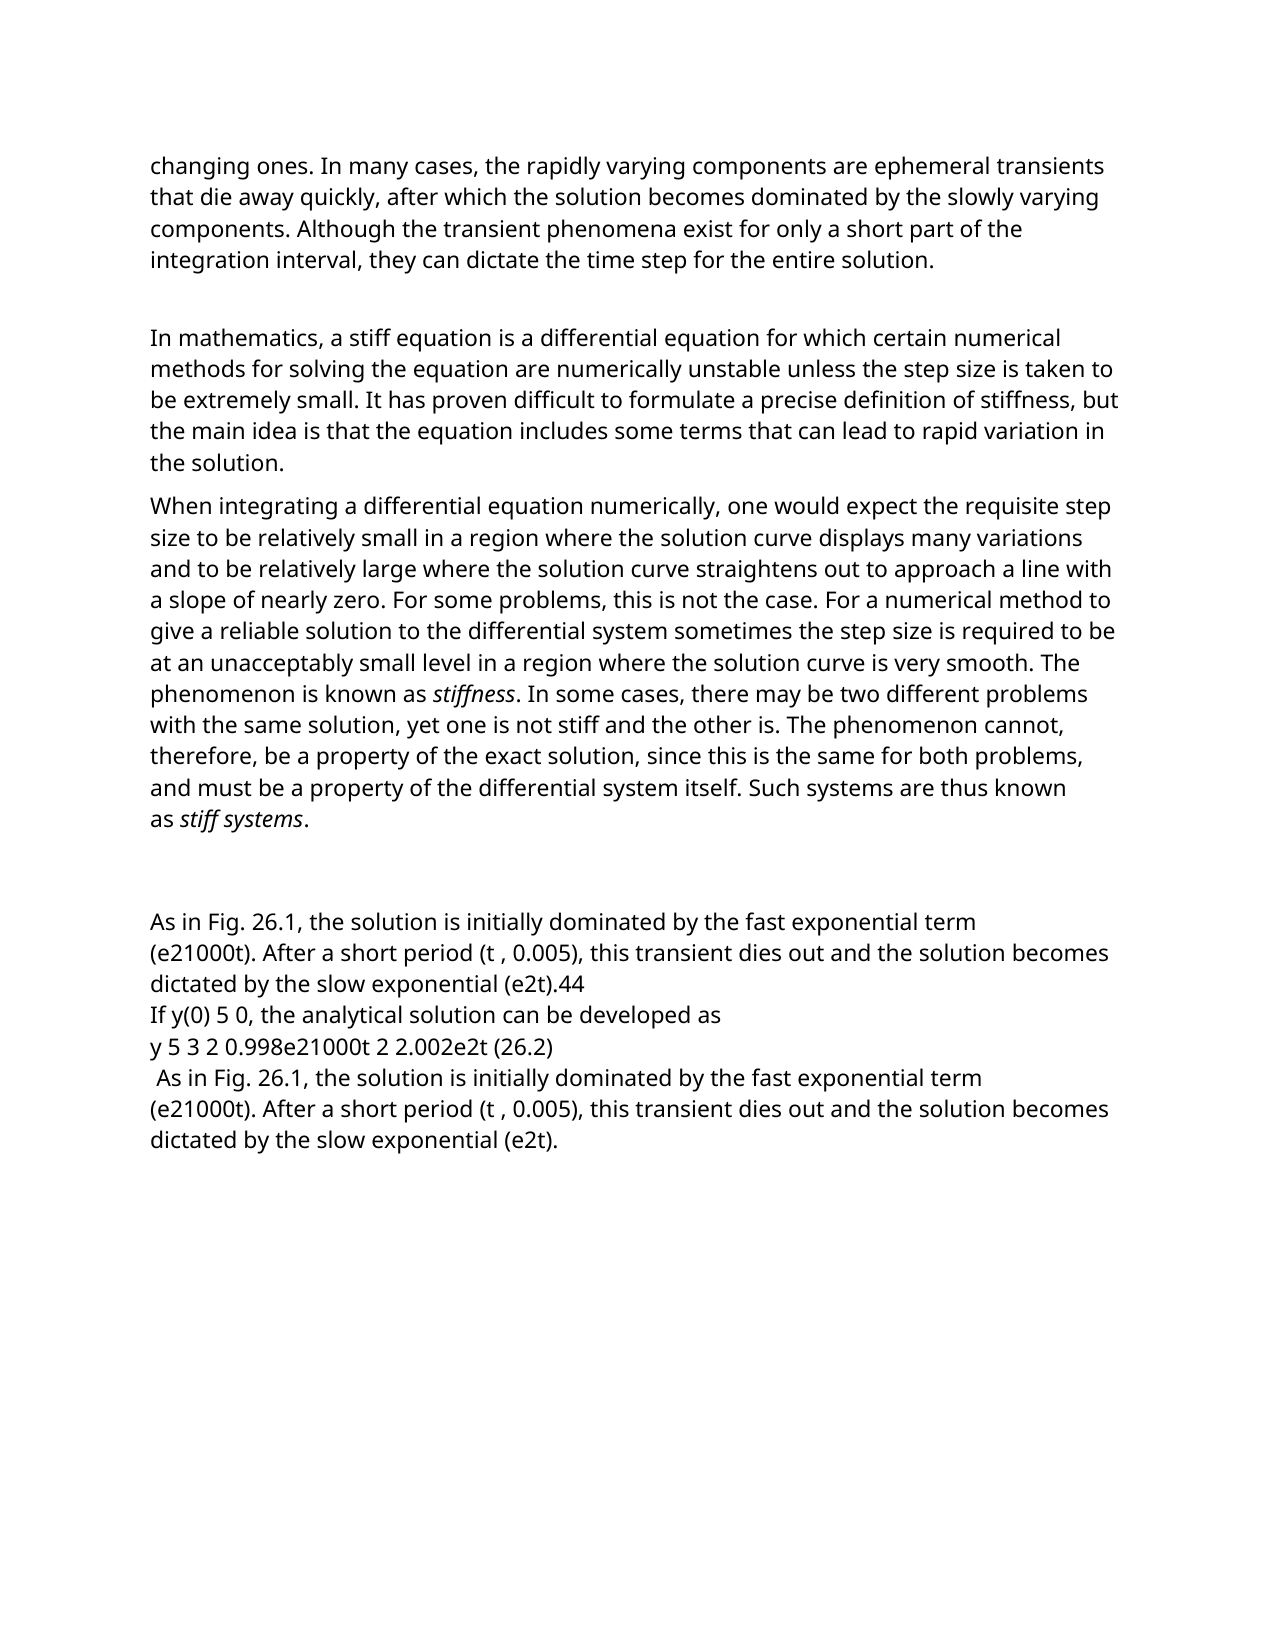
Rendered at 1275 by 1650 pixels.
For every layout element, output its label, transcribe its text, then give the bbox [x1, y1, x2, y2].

text dictated by the slow exponential (e2t). [150, 1124, 1125, 1156]
text that die away quickly, after which the solution becomes dominated by the slowly varying [150, 181, 1125, 212]
text When integrating a differential equation numerically, one would expect the requisite step size to be relatively small in a region where the solution curve displays many variations and to be relatively large where the solution curve straightens out to approach a line with a slope of nearly zero. For some problems, this is not the case. For a numerical method to give a reliable solution to the differential system sometimes the step size is required to be at an unacceptably small level in a region where the solution curve is very smooth. The phenomenon is known as stiffness. In some cases, there may be two different problems with the same solution, yet one is not stiff and the other is. The phenomenon cannot, therefore, be a property of the exact solution, since this is the same for both problems, and must be a property of the differential system itself. Such systems are thus known as stiff systems. [150, 490, 1125, 834]
text dictated by the slow exponential (e2t).44 [150, 968, 1125, 999]
text In mathematics, a stiff equation is a differential equation for which certain numerical methods for solving the equation are numerically unstable unless the step size is taken to be extremely small. It has proven difficult to formulate a precise definition of stiffness, but the main idea is that the equation includes some terms that can lead to rapid variation in the solution. [150, 287, 1125, 478]
text As in Fig. 26.1, the solution is initially dominated by the fast exponential term [150, 906, 1125, 937]
text As in Fig. 26.1, the solution is initially dominated by the fast exponential term [150, 1062, 1125, 1093]
text components. Although the transient phenomena exist for only a short part of the integration interval, they can dictate the time step for the entire solution. [150, 212, 1125, 275]
text changing ones. In many cases, the rapidly varying components are ephemeral transients [150, 150, 1125, 181]
text If y(0) 5 0, the analytical solution can be developed as [150, 999, 1125, 1031]
text y 5 3 2 0.998e21000t 2 2.002e2t (26.2) [150, 1031, 1125, 1062]
text (e21000t). After a short period (t , 0.005), this transient dies out and the solution becomes [150, 937, 1125, 968]
text (e21000t). After a short period (t , 0.005), this transient dies out and the solution becomes [150, 1093, 1125, 1124]
